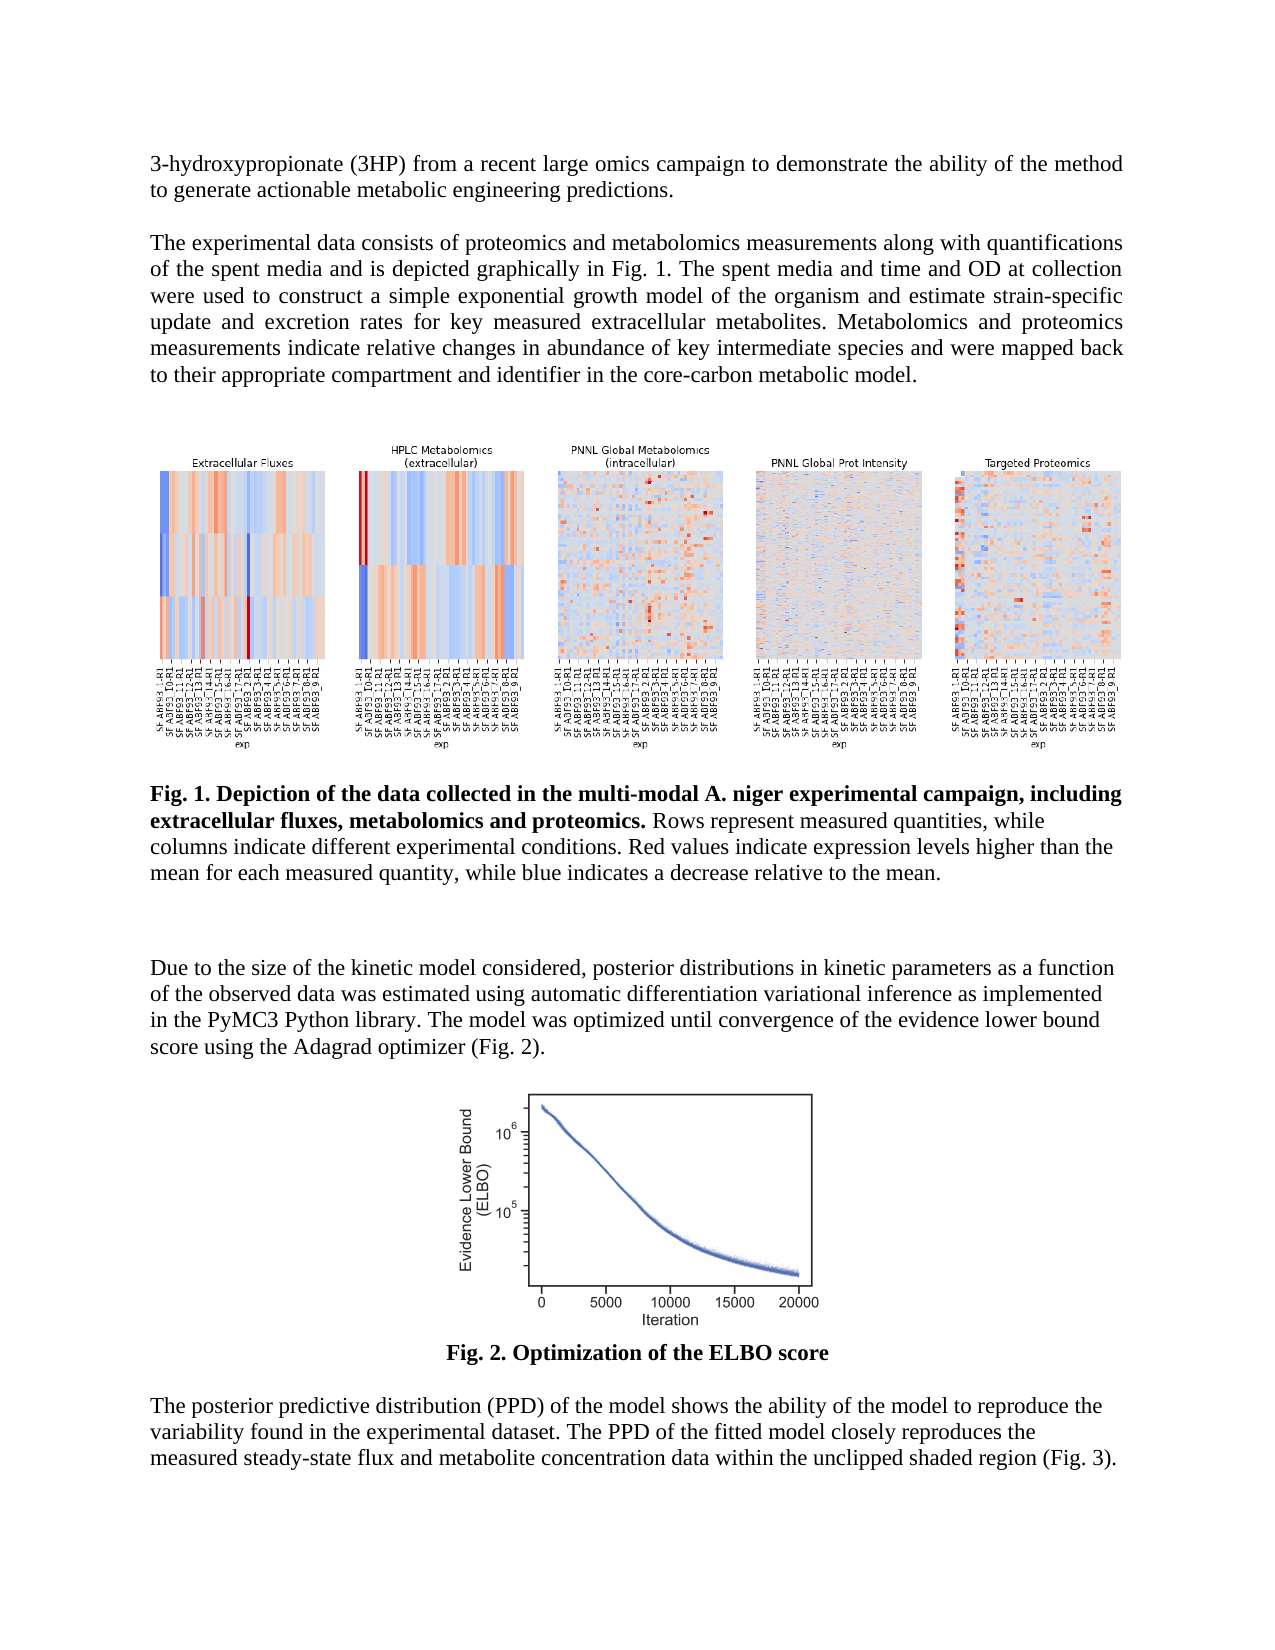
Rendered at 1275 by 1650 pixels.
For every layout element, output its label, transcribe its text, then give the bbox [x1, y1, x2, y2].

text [150, 1392, 1125, 1471]
picture [447, 1085, 828, 1339]
text The experimental data consists of proteomics and metabolomics measurements along with quantifications of the spent media and is depicted graphically in Fig. 1. The spent media and time and OD at collection were used to construct a simple exponential growth model of the organism and estimate strain-specific update and excretion rates for key measured extracellular metabolites. Metabolomics and proteomics measurements indicate relative changes in abundance of key intermediate species and were mapped back to their appropriate compartment and identifier in the core-carbon metabolic model. [150, 229, 1125, 387]
text Due to the size of the kinetic model considered, posterior distributions in kinetic parameters as a function of the observed data was estimated using automatic differentiation variational inference as implemented in the PyMC3 Python library. The model was optimized until convergence of the evidence lower bound score using the Adagrad optimizer (Fig. 2). [150, 954, 1125, 1059]
text Fig. 1. Depiction of the data collected in the multi-modal A. niger experimental campaign, including extracellular fluxes, metabolomics and proteomics. Rows represent measured quantities, while columns indicate different experimental conditions. Red values indicate expression levels higher than the mean for each measured quantity, while blue indicates a decrease relative to the mean. [150, 780, 1125, 886]
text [150, 150, 1125, 203]
text Fig. 2. Optimization of the ELBO score [150, 1339, 1125, 1365]
picture [150, 440, 1125, 754]
